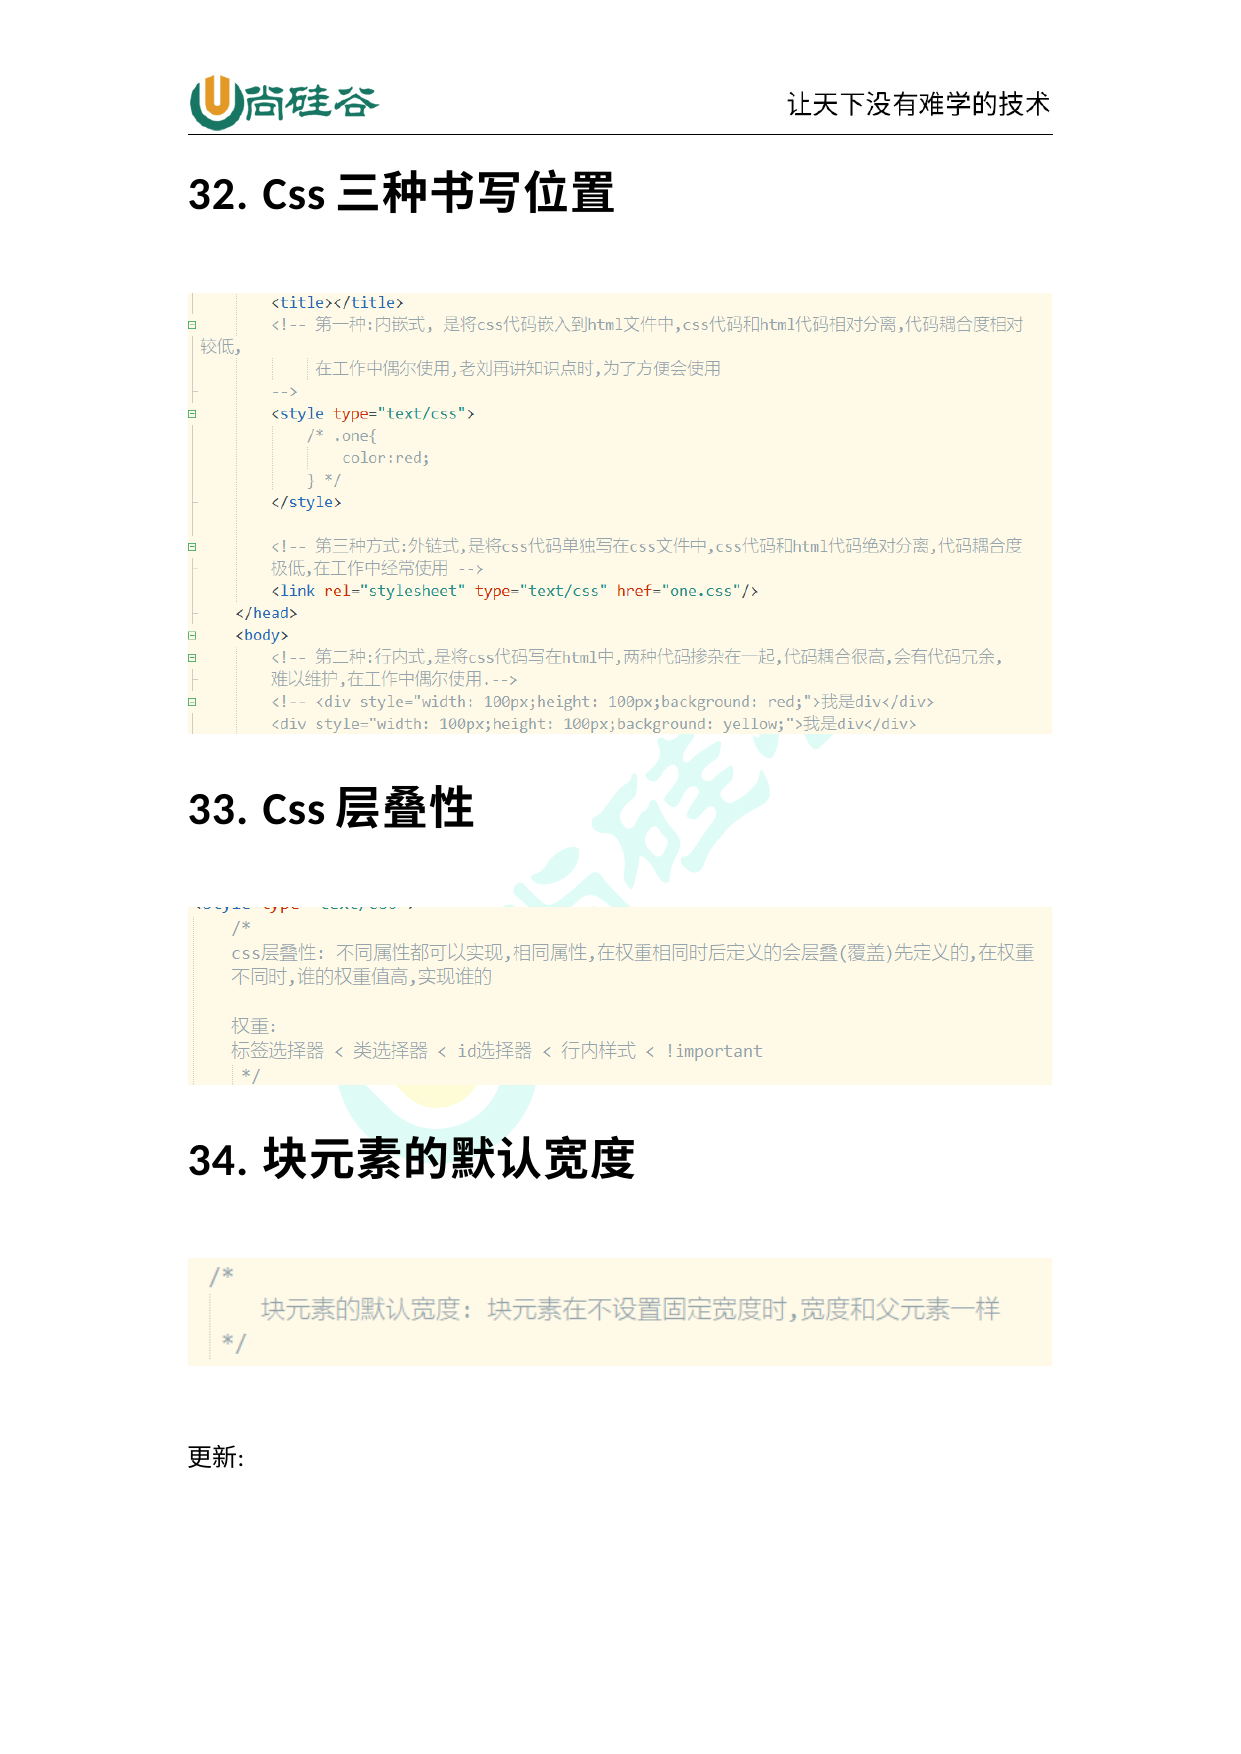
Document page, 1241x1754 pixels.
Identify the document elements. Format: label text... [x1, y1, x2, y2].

picture [187, 907, 1053, 1085]
subtitle Css三种书写位置 [187, 156, 1053, 222]
picture [187, 73, 1053, 132]
list 更新: [187, 1437, 1053, 1474]
subtitle 块元素的默认宽度 [187, 1122, 1053, 1188]
picture [187, 293, 1053, 734]
subtitle Css层叠性 [187, 771, 1053, 837]
picture [187, 1258, 1053, 1366]
